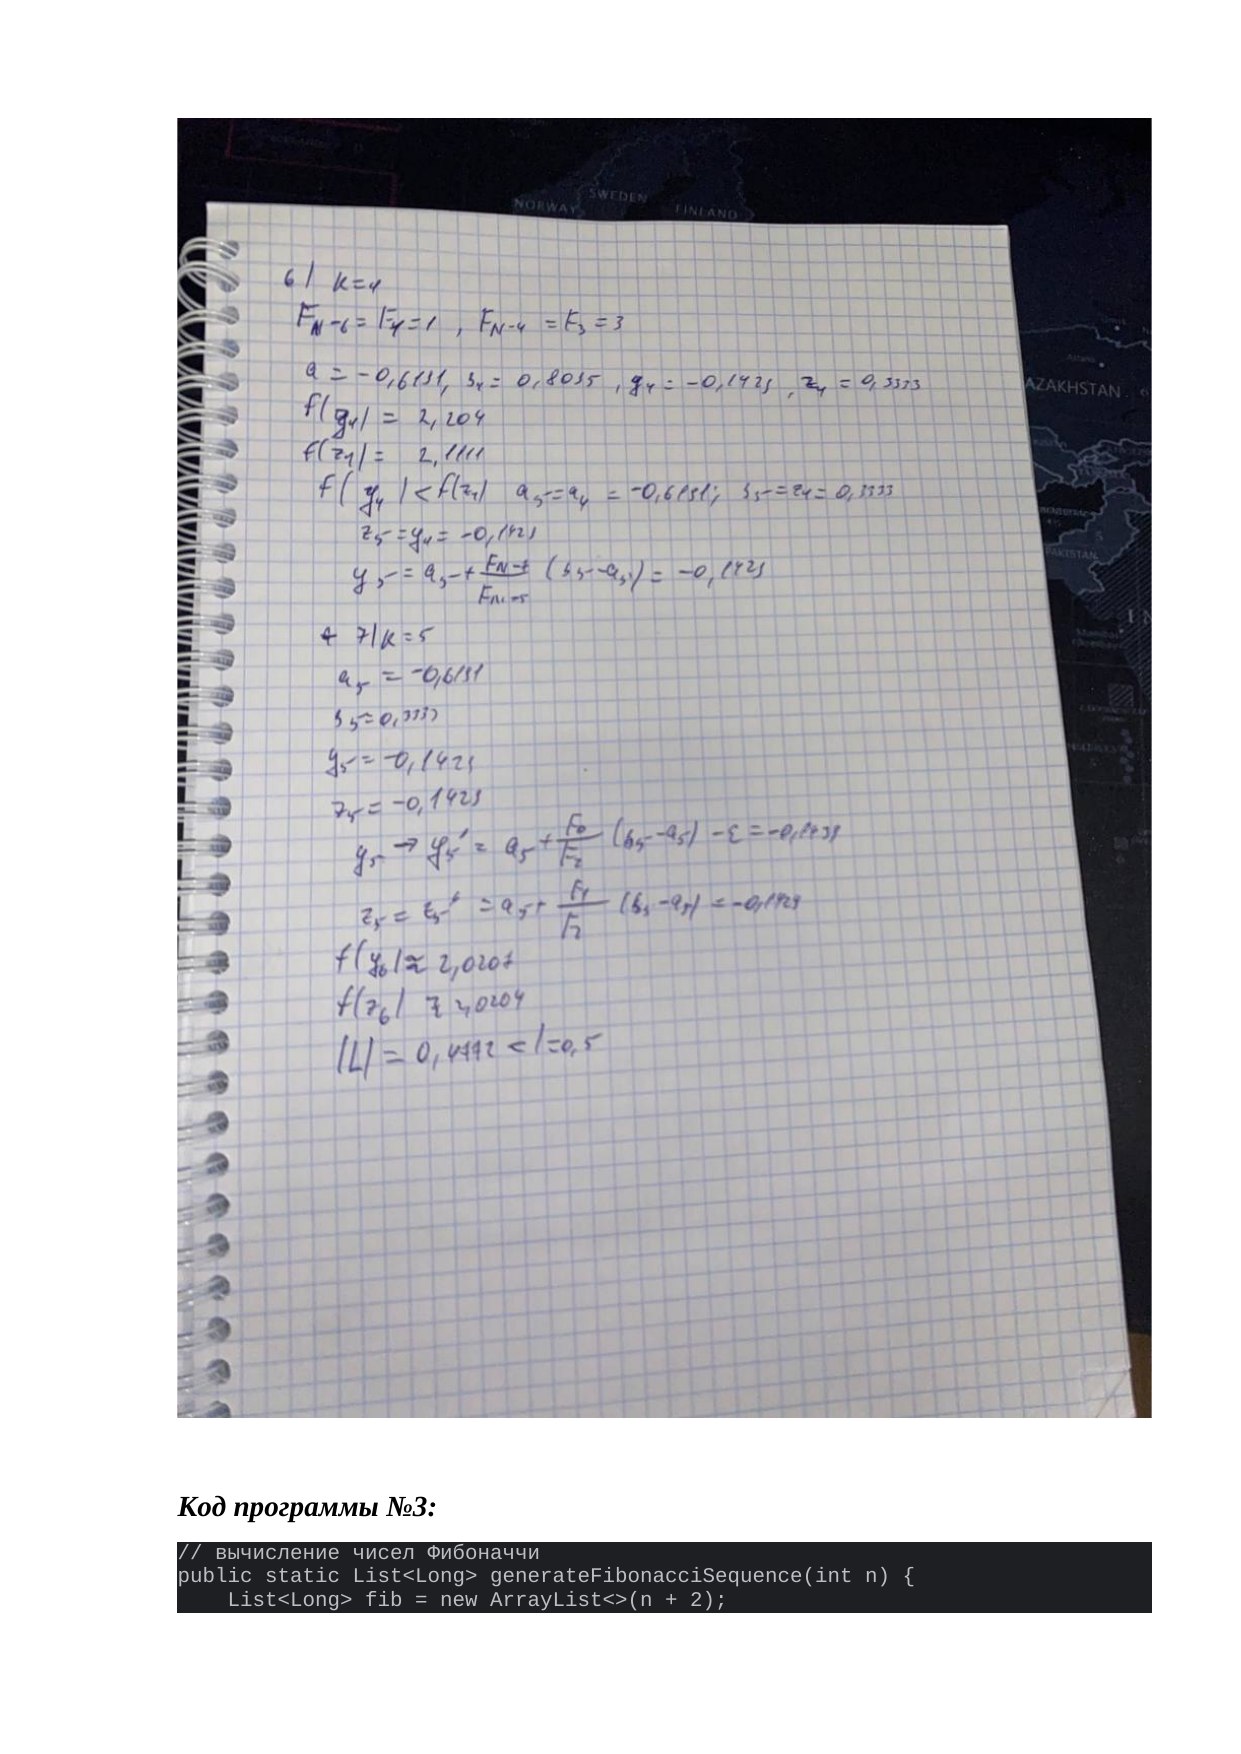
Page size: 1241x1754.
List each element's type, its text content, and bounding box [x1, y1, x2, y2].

picture [177, 118, 1152, 1418]
text Код программы №3: [177, 1489, 1152, 1523]
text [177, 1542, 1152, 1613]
